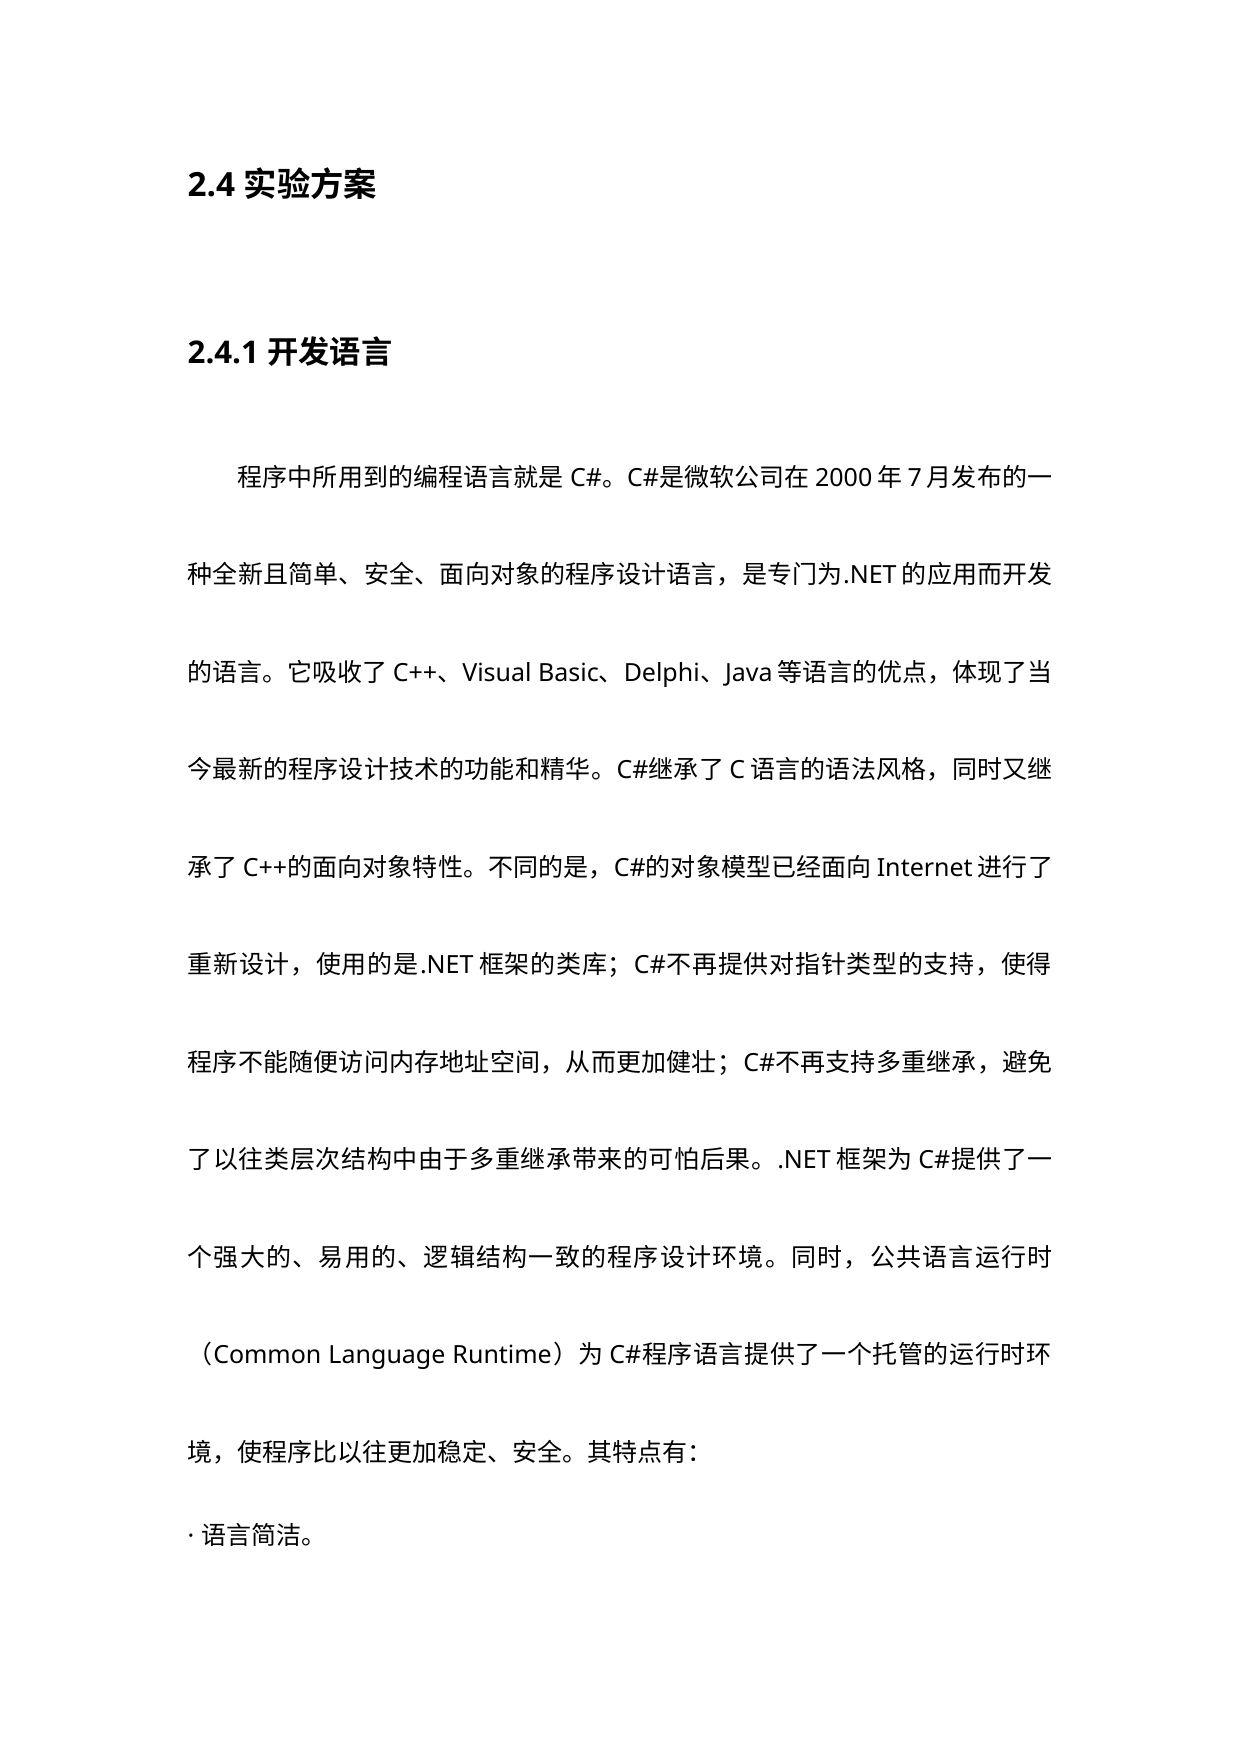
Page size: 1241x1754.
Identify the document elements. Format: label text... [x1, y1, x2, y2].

text 程序中所用到的编程语言就是C#。C#是微软公司在2000年7月发布的一种全新且简单、安全、面向对象的程序设计语言，是专门为.NET的应用而开发的语言。它吸收了C++、Visual Basic、Delphi、Java等语言的优点，体现了当今最新的程序设计技术的功能和精华。C#继承了C语言的语法风格，同时又继承了C++的面向对象特性。不同的是，C#的对象模型已经面向Internet进行了重新设计，使用的是.NET框架的类库；C#不再提供对指针类型的支持，使得程序不能随便访问内存地址空间，从而更加健壮；C#不再支持多重继承，避免了以往类层次结构中由于多重继承带来的可怕后果。.NET框架为C#提供了一个强大的、易用的、逻辑结构一致的程序设计环境。同时，公共语言运行时（Common Language Runtime）为C#程序语言提供了一个托管的运行时环境，使程序比以往更加稳定、安全。其特点有： [187, 443, 1053, 1483]
text · 语言简洁。 [187, 1501, 1053, 1566]
subtitle 2.4 实验方案 [187, 150, 1053, 215]
subtitle 2.4.1 开发语言 [187, 318, 1053, 383]
